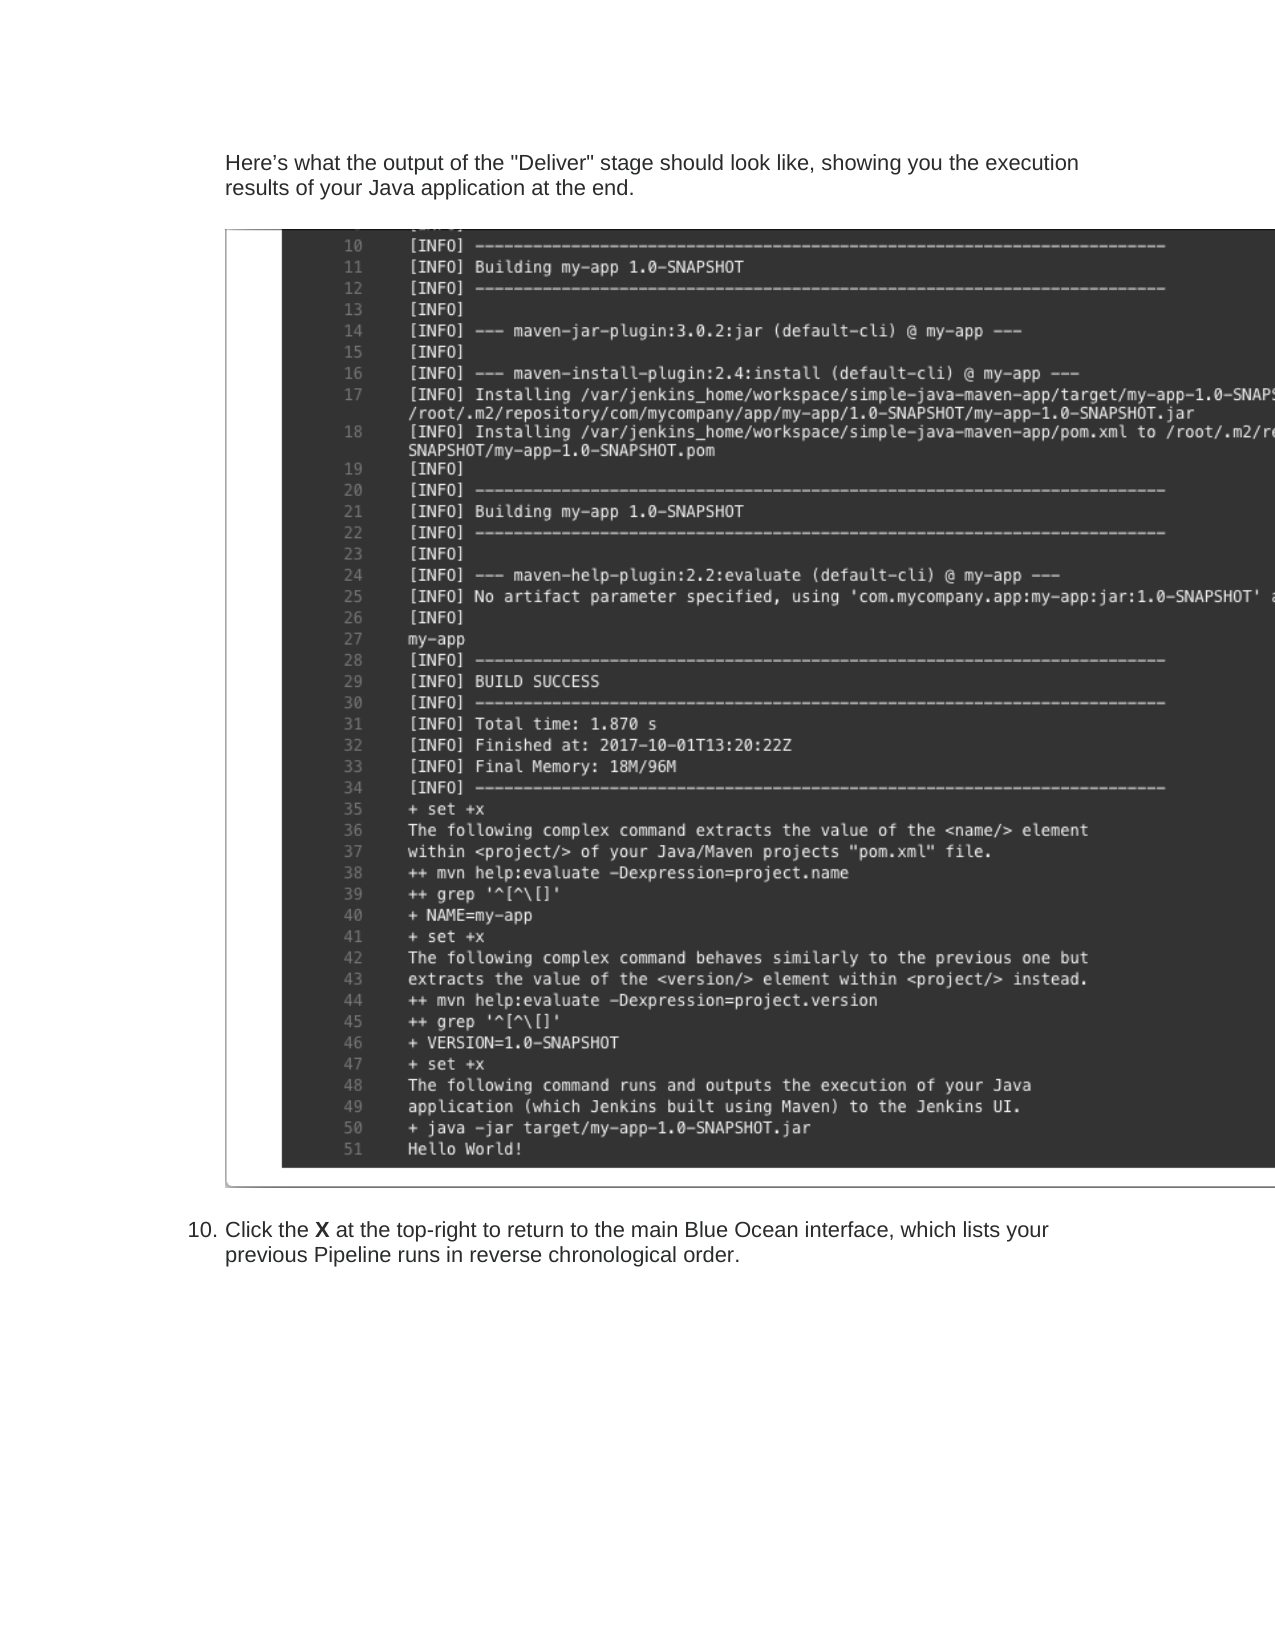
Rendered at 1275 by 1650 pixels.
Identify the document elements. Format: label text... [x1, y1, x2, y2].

picture [225, 229, 1275, 1188]
text Here’s what the output of the "Deliver" stage should look like, showing you the execution results of your Java application at the end. [225, 150, 1125, 200]
list Click the X at the top-right to return to the main Blue Ocean interface, which lists your previous Pipeline runs in reverse chronological order. [187, 1216, 1125, 1267]
